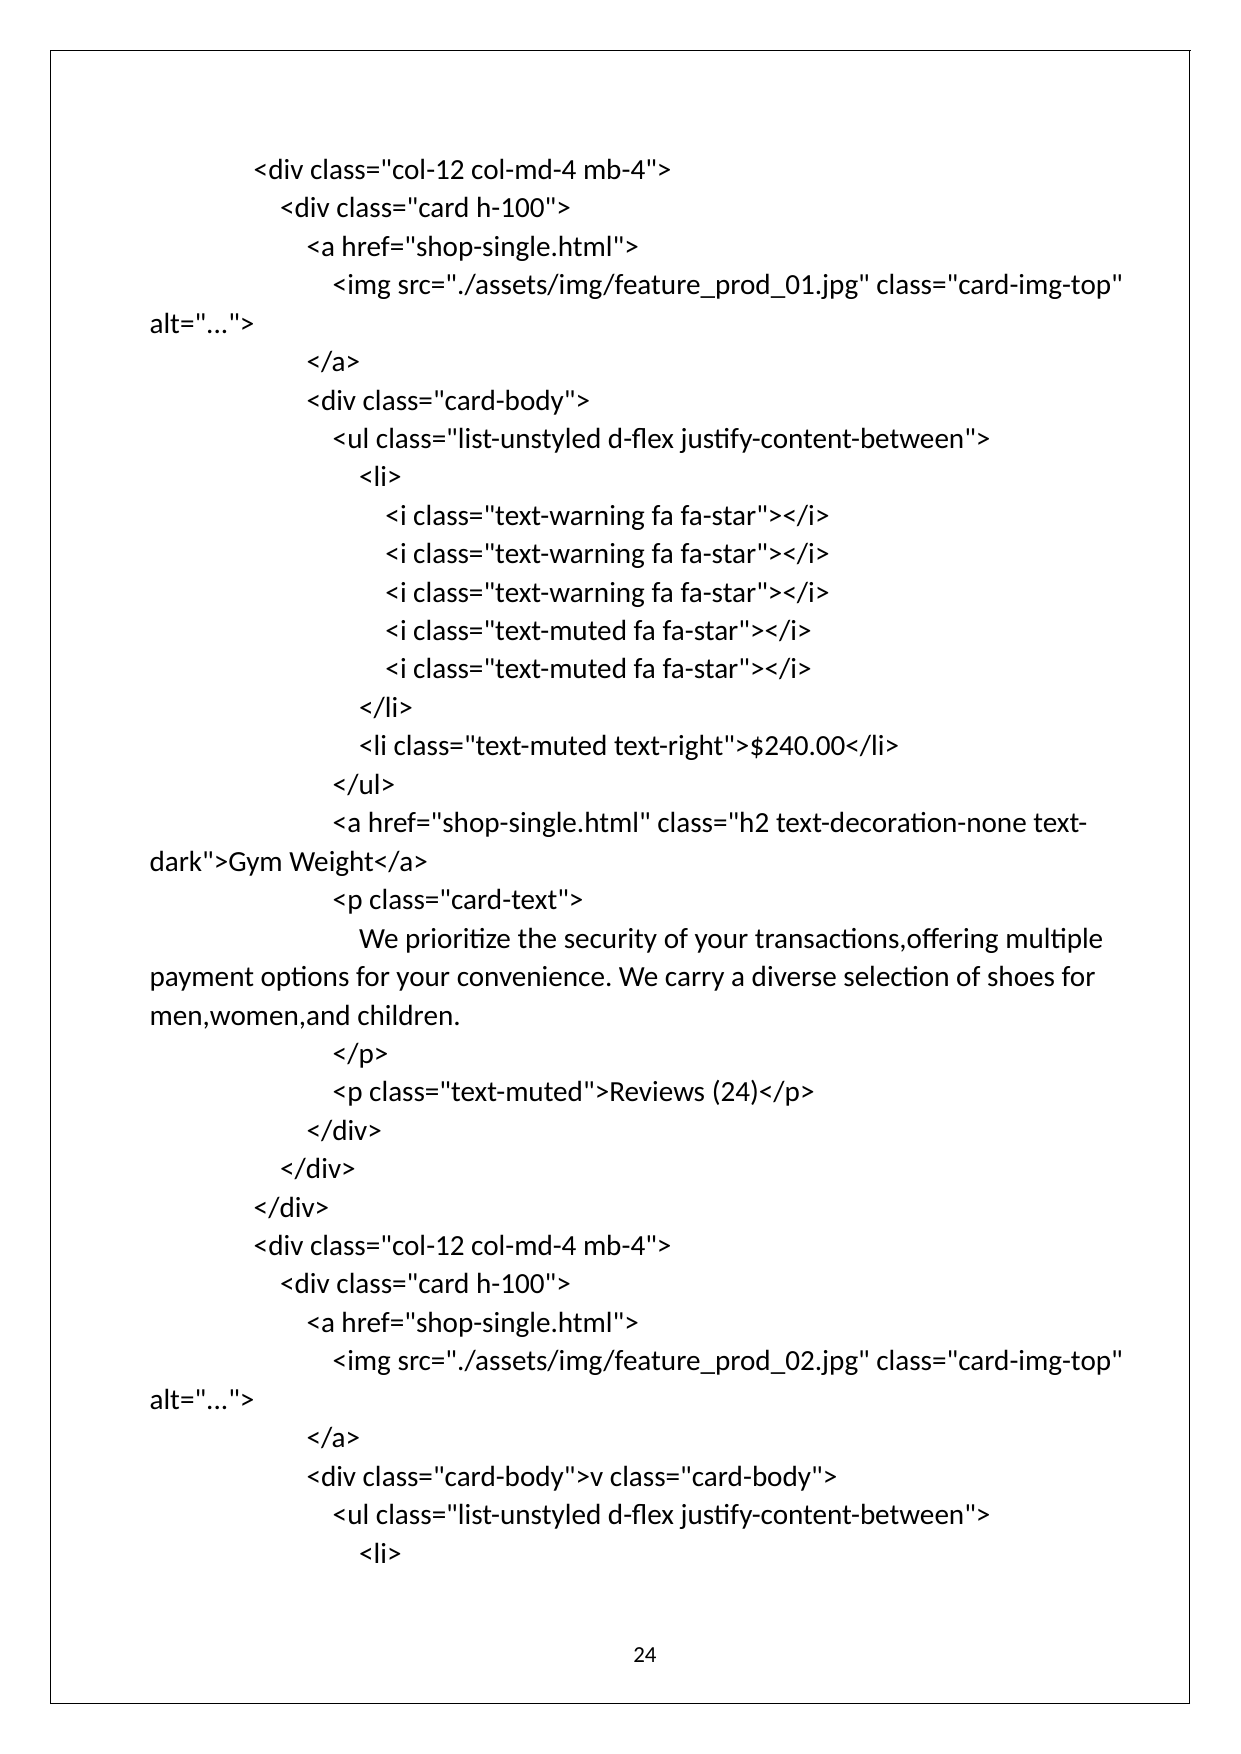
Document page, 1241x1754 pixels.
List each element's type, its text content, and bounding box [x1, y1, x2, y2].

text <img src="./assets/img/feature_prod_02.jpg" class="card-img-top" alt="..."> [148, 1342, 1141, 1417]
text <i class="text-muted fa fa-star"></i> [148, 612, 1141, 648]
text <img src="./assets/img/feature_prod_01.jpg" class="card-img-top" alt="..."> [148, 266, 1141, 340]
text <i class="text-muted fa fa-star"></i> [148, 651, 1141, 686]
text <i class="text-warning fa fa-star"></i> [148, 535, 1141, 571]
text </div> [148, 1189, 1141, 1224]
text </a> [148, 1419, 1141, 1455]
text <i class="text-warning fa fa-star"></i> [148, 497, 1141, 532]
text <li> [148, 1535, 1141, 1570]
text <div class="card h-100"> [148, 189, 1141, 225]
text <li class="text-muted text-right">$240.00</li> [148, 727, 1141, 763]
text <p class="text-muted">Reviews (24)</p> [148, 1073, 1141, 1109]
text </ul> [148, 766, 1141, 802]
text <p class="card-text"> [148, 881, 1141, 917]
text <i class="text-warning fa fa-star"></i> [148, 574, 1141, 609]
text <li> [148, 458, 1141, 494]
text <a href="shop-single.html" class="h2 text-decoration-none text-dark">Gym Weight</a> [148, 804, 1141, 878]
text </div> [148, 1112, 1141, 1147]
text <div class="card-body">v class="card-body"> [148, 1458, 1141, 1493]
text <a href="shop-single.html"> [148, 228, 1141, 263]
text <div class="card-body"> [148, 382, 1141, 417]
text <div class="card h-100"> [148, 1266, 1141, 1301]
text <a href="shop-single.html"> [148, 1304, 1141, 1340]
text </p> [148, 1035, 1141, 1071]
text <ul class="list-unstyled d-flex justify-content-between"> [148, 1496, 1141, 1532]
text <div class="col-12 col-md-4 mb-4"> [148, 1227, 1141, 1263]
text <ul class="list-unstyled d-flex justify-content-between"> [148, 420, 1141, 456]
text We prioritize the security of your transactions,offering multiple payment options for your convenience. We carry a diverse selection of shoes for men,women,and children. [148, 920, 1141, 1032]
text </div> [148, 1150, 1141, 1186]
text </a> [148, 343, 1141, 379]
text <div class="col-12 col-md-4 mb-4"> [148, 151, 1141, 187]
text </li> [148, 689, 1141, 725]
